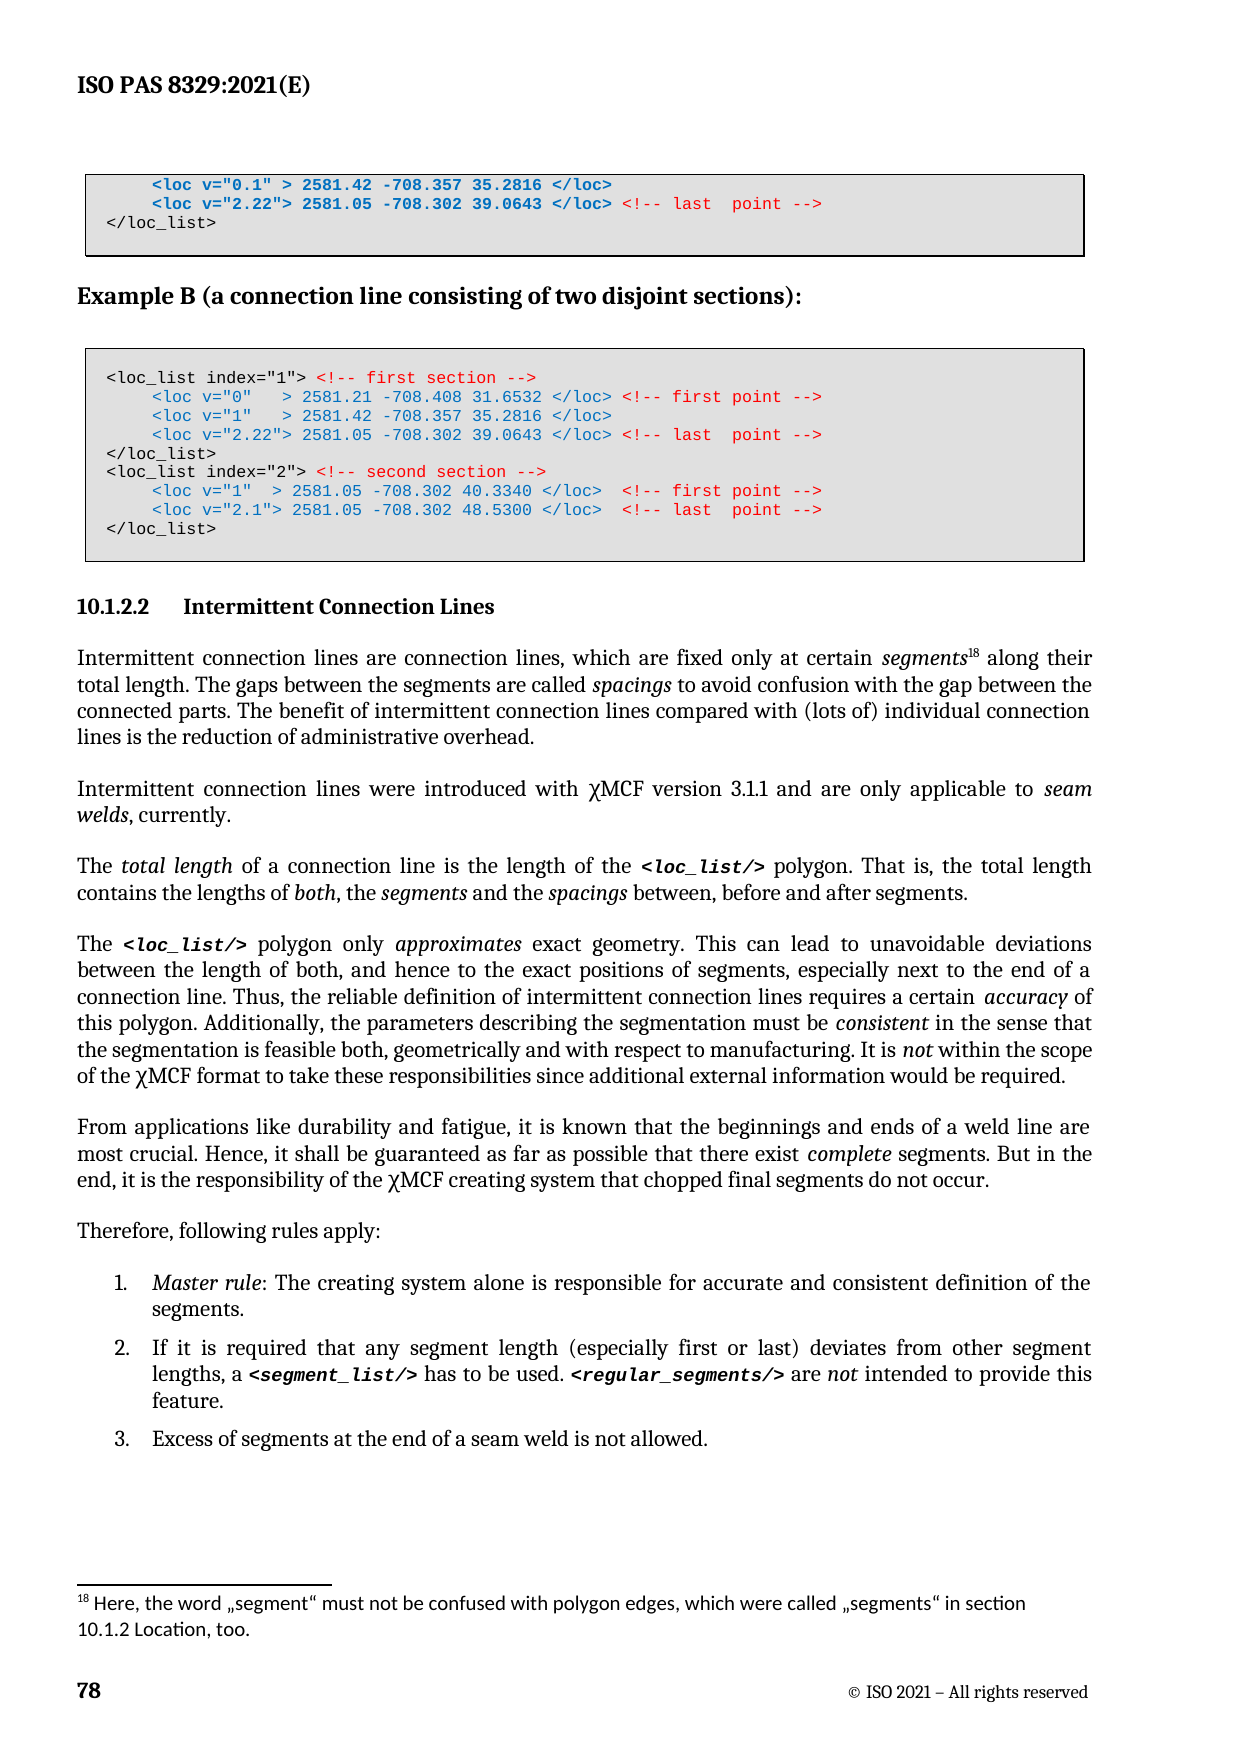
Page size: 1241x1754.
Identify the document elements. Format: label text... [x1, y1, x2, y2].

text </loc_list> [86, 442, 1083, 461]
text <loc v="1" > 2581.05 -708.302 40.3340 </loc> <!-- first point --> [86, 480, 1083, 499]
text <loc v="2.1"> 2581.05 -708.302 48.5300 </loc> <!-- last point --> [86, 499, 1083, 517]
subtitle Intermittent Connection Lines [77, 594, 1092, 620]
text The total length of a connection line is the length of the <loc_list/> polygon. That is, the total length contains the lengths of both, the segments and the spacings between, before and after segments. [77, 853, 1092, 906]
text <loc v="0" > 2581.21 -708.408 31.6532 </loc> <!-- first point --> [86, 386, 1083, 404]
text <loc_list index="1"> <!-- first section --> [86, 367, 1083, 386]
list If it is required that any segment length (especially first or last) deviates from other segment lengths, a <segment_list/> has to be used. <regular_segments/> are not intended to provide this feature. [114, 1335, 1092, 1414]
list Master rule: The creating system alone is responsible for accurate and consistent definition of the segments. [114, 1269, 1092, 1322]
text The <loc_list/> polygon only approximates exact geometry. This can lead to unavoidable deviations between the length of both, and hence to the exact positions of segments, especially next to the end of a connection line. Thus, the reliable definition of intermittent connection lines requires a certain accuracy of this polygon. Additionally, the parameters describing the segmentation must be consistent in the sense that the segmentation is feasible both, geometrically and with respect to manufacturing. It is not within the scope of the χMCF format to take these responsibilities since additional external information would be required. [77, 931, 1092, 1089]
text Example B (a connection line consisting of two disjoint sections): [77, 282, 1092, 310]
text <loc v="2.22"> 2581.05 -708.302 39.0643 </loc> <!-- last point --> [86, 423, 1083, 442]
text Intermittent connection lines are connection lines, which are fixed only at certain segments along their total length. The gaps between the segments are called spacings to avoid confusion with the gap between the connected parts. The benefit of intermittent connection lines compared with (lots of) individual connection lines is the reduction of administrative overhead. [77, 645, 1092, 751]
text Intermittent connection lines were introduced with χMCF version 3.1.1 and are only applicable to seam welds, currently. [77, 776, 1092, 828]
text <loc v="0.1" > 2581.42 -708.357 35.2816 </loc> [86, 175, 1083, 193]
text <loc v="1" > 2581.42 -708.357 35.2816 </loc> [86, 404, 1083, 423]
text From applications like durability and fatigue, it is known that the beginnings and ends of a weld line are most crucial. Hence, it shall be guaranteed as far as possible that there exist complete segments. But in the end, it is the responsibility of the χMCF creating system that chopped final segments do not occur. [77, 1114, 1092, 1193]
text </loc_list> [86, 212, 1083, 230]
text <loc_list index="2"> <!-- second section --> [86, 461, 1083, 480]
list Excess of segments at the end of a seam weld is not allowed. [114, 1426, 1092, 1453]
text Therefore, following rules apply: [77, 1218, 1092, 1244]
text </loc_list> [86, 517, 1083, 536]
text <loc v="2.22"> 2581.05 -708.302 39.0643 </loc> <!-- last point --> [86, 193, 1083, 212]
